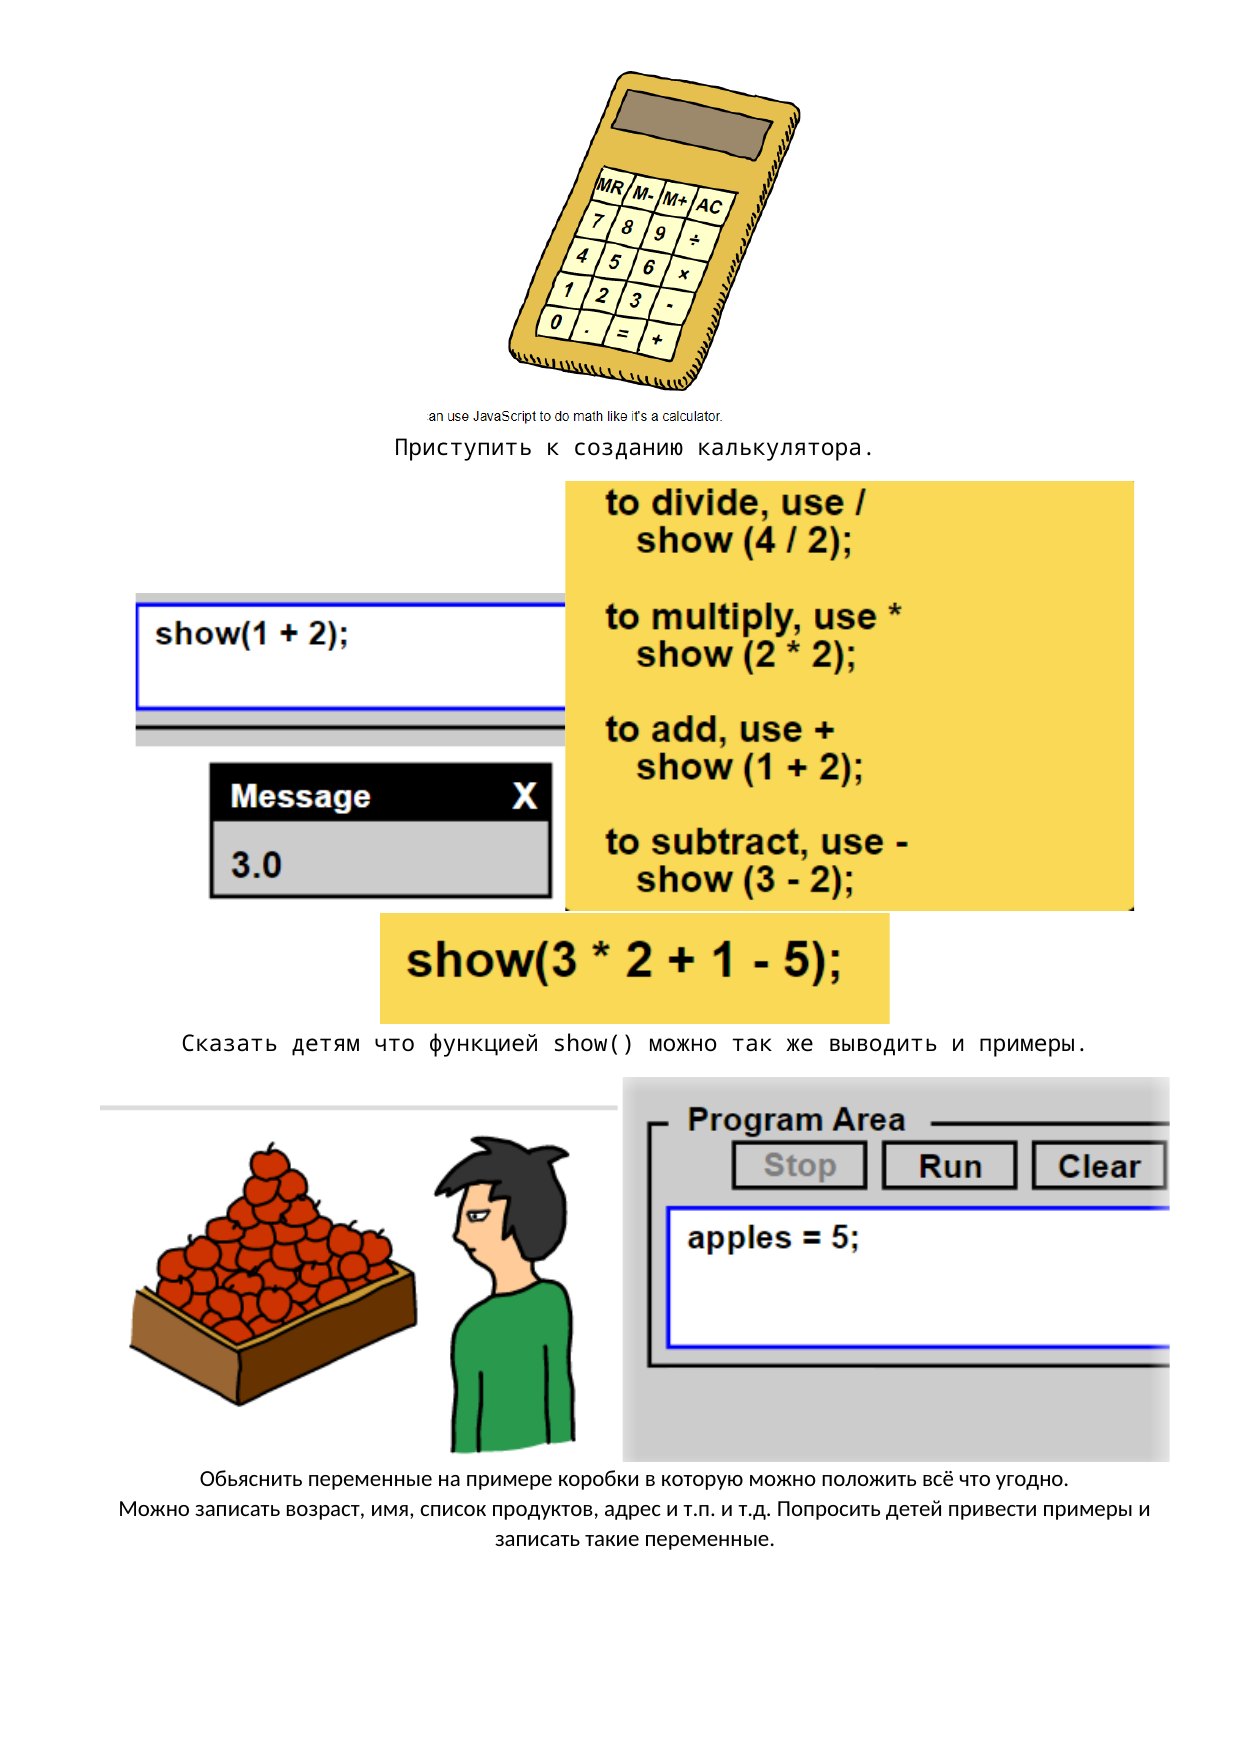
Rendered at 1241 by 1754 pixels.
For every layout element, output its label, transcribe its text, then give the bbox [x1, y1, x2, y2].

picture [380, 913, 890, 1024]
picture [427, 59, 838, 429]
picture [135, 481, 1135, 911]
picture [622, 1077, 1170, 1462]
picture [100, 1102, 618, 1462]
